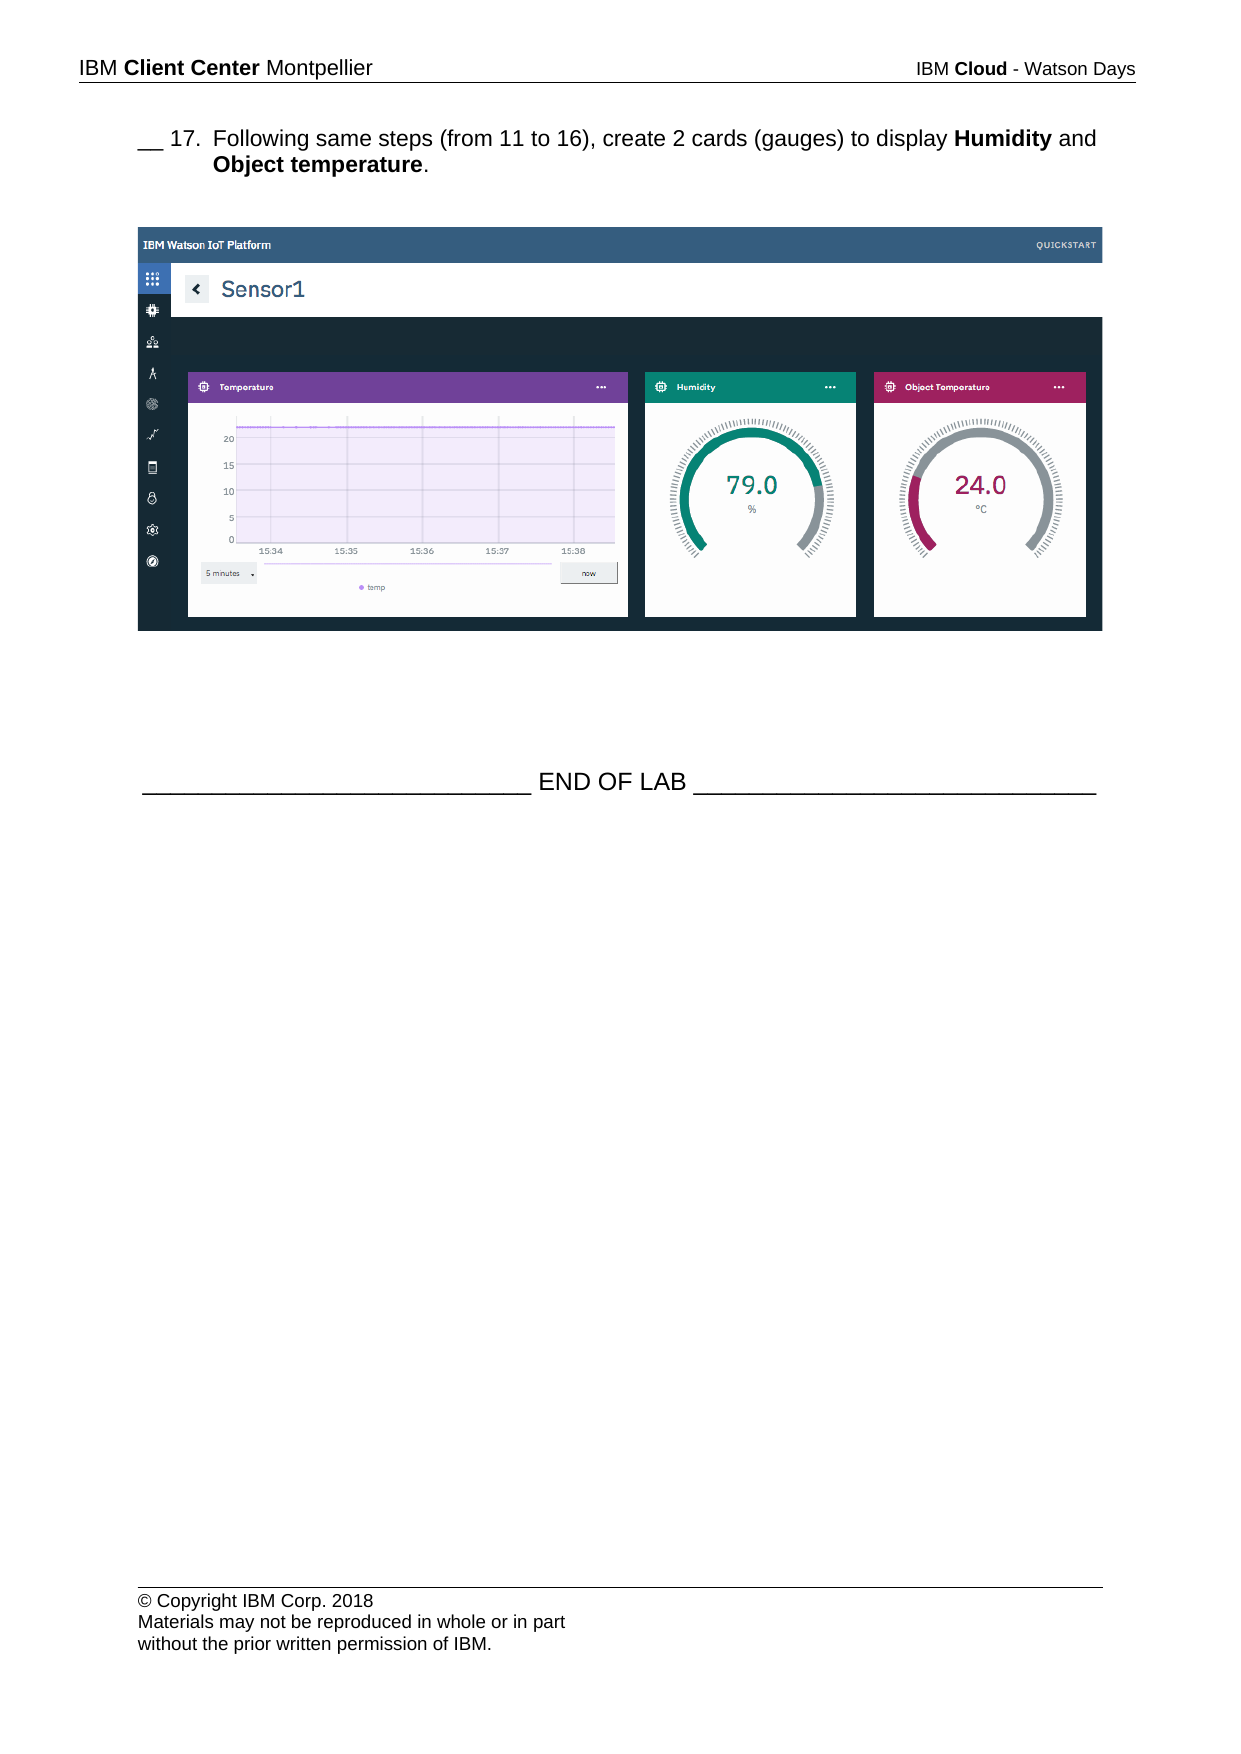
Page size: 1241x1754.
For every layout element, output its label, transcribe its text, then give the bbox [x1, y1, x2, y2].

list Following same steps (from 11 to 16), create 2 cards (gauges) to display Humidity and Object temperature. [138, 125, 1103, 177]
picture [137, 227, 1103, 631]
text ____________________________ END OF LAB _____________________________ [138, 767, 1103, 796]
